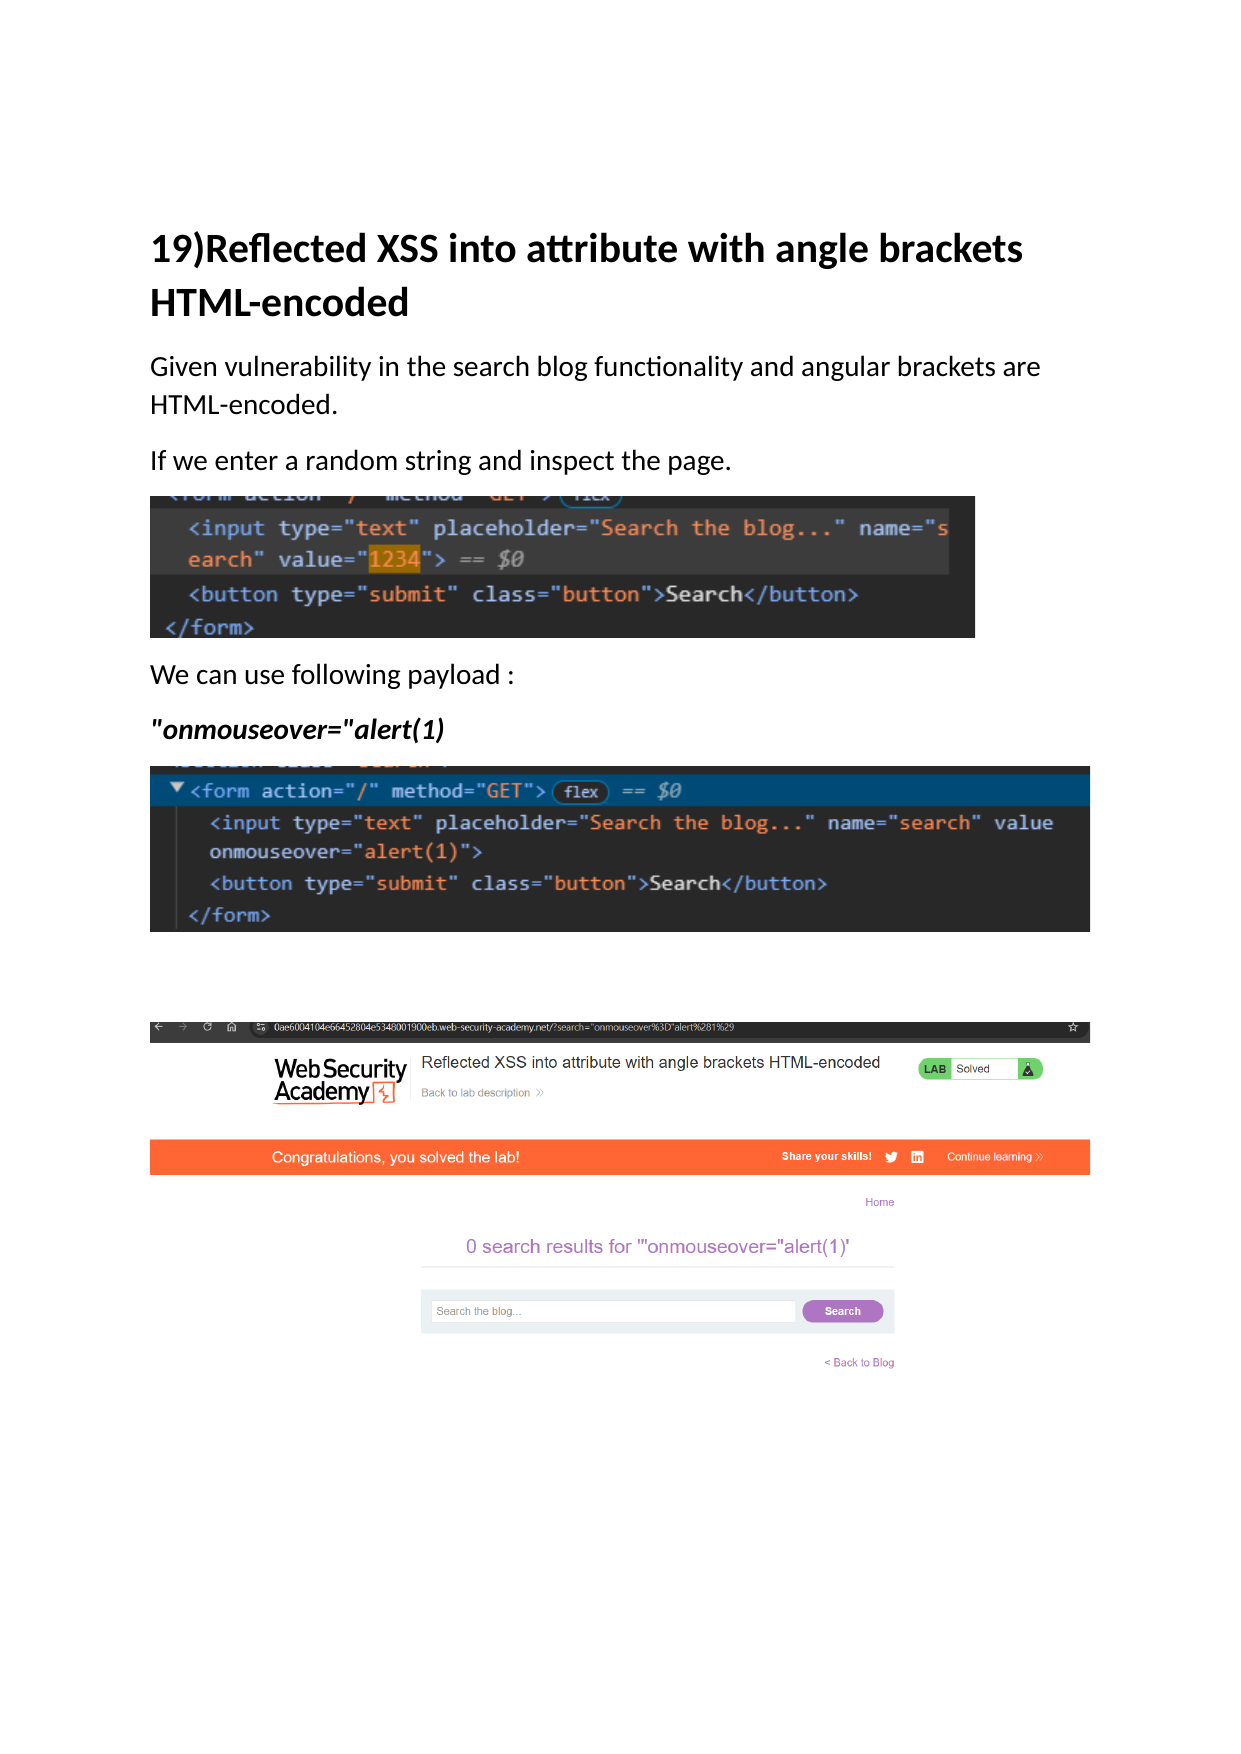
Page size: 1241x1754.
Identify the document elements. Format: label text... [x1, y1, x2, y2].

picture [150, 766, 1091, 932]
picture [150, 1022, 1091, 1430]
picture [150, 496, 976, 638]
text 19)Reflected XSS into attribute with angle brackets HTML-encoded [150, 222, 1090, 327]
text Given vulnerability in the search blog functionality and angular brackets are HTML-encoded. [150, 348, 1090, 422]
text We can use following payload : [150, 656, 1090, 692]
text If we enter a random string and inspect the page. [150, 442, 1090, 477]
text "onmouseover="alert(1) [150, 711, 1090, 747]
